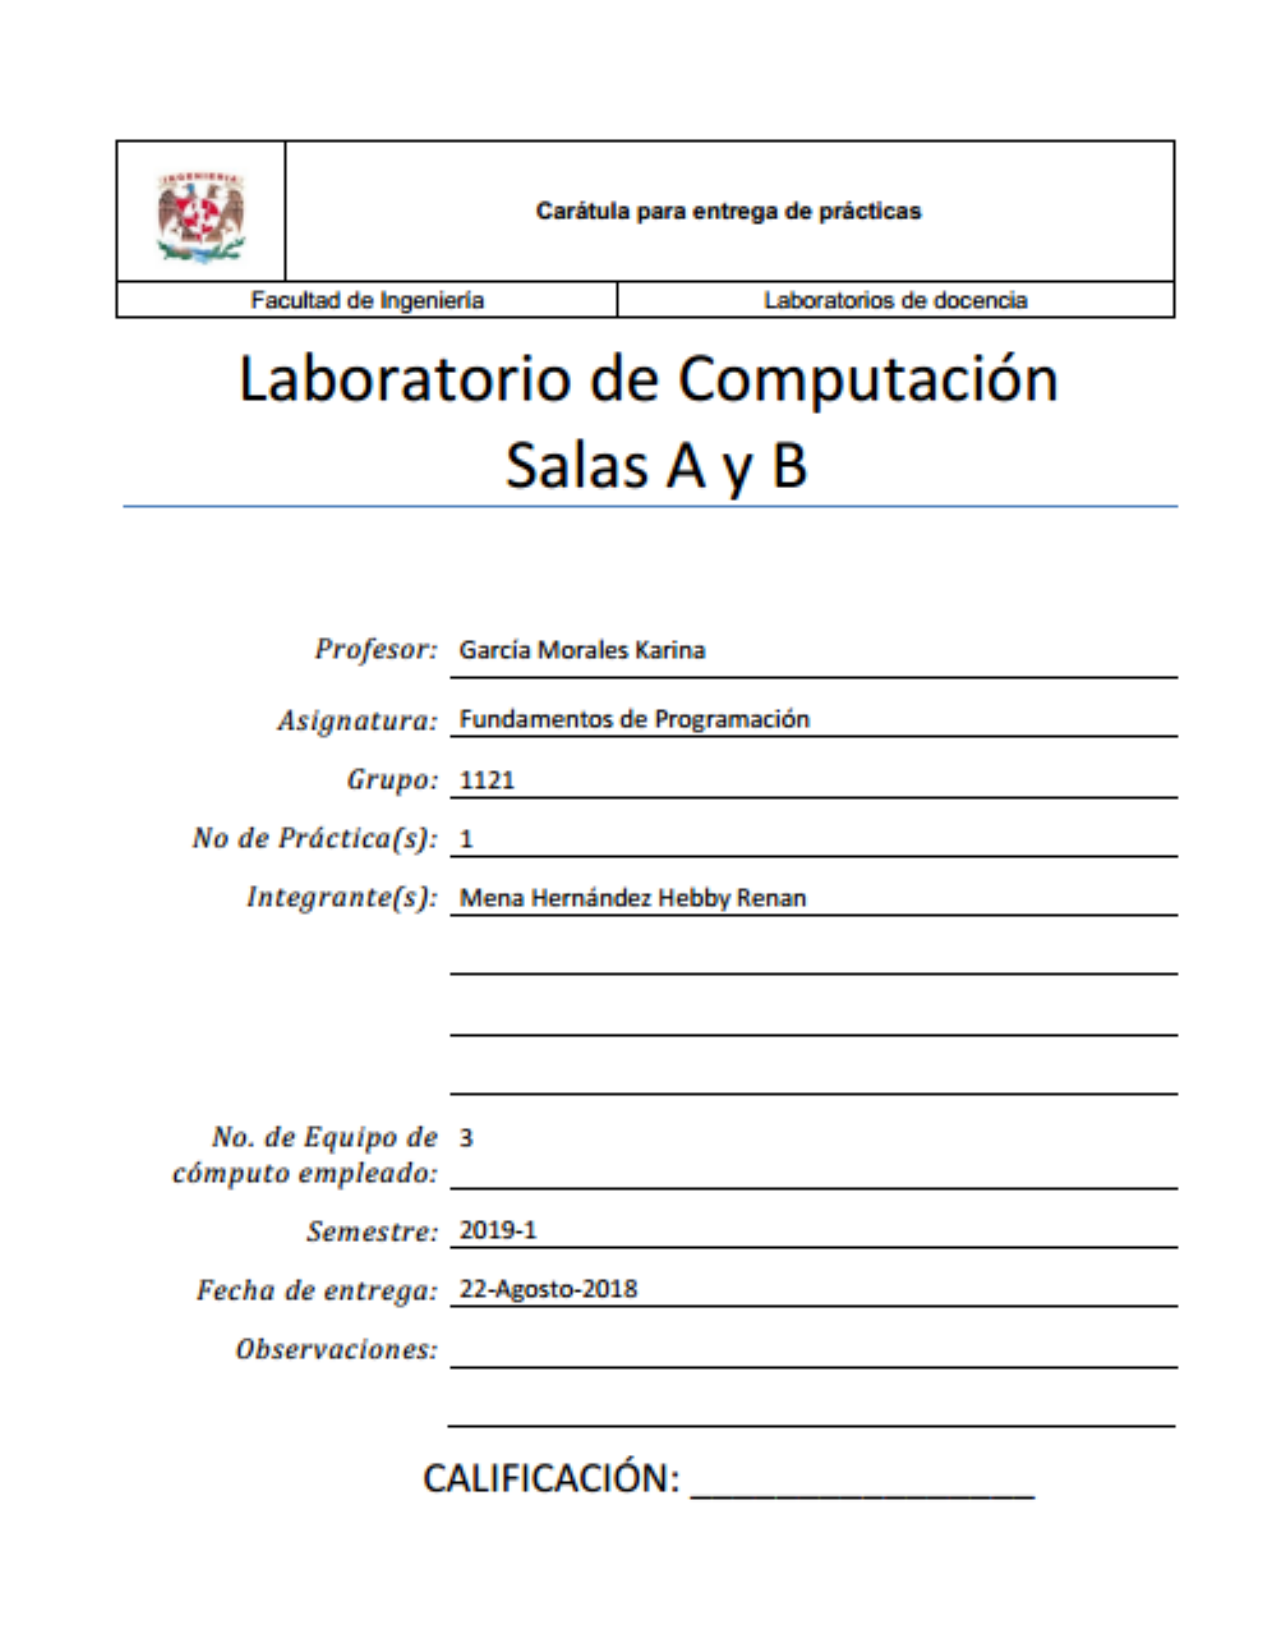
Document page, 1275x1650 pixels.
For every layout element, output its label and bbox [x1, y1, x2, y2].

picture [81, 68, 1244, 1591]
